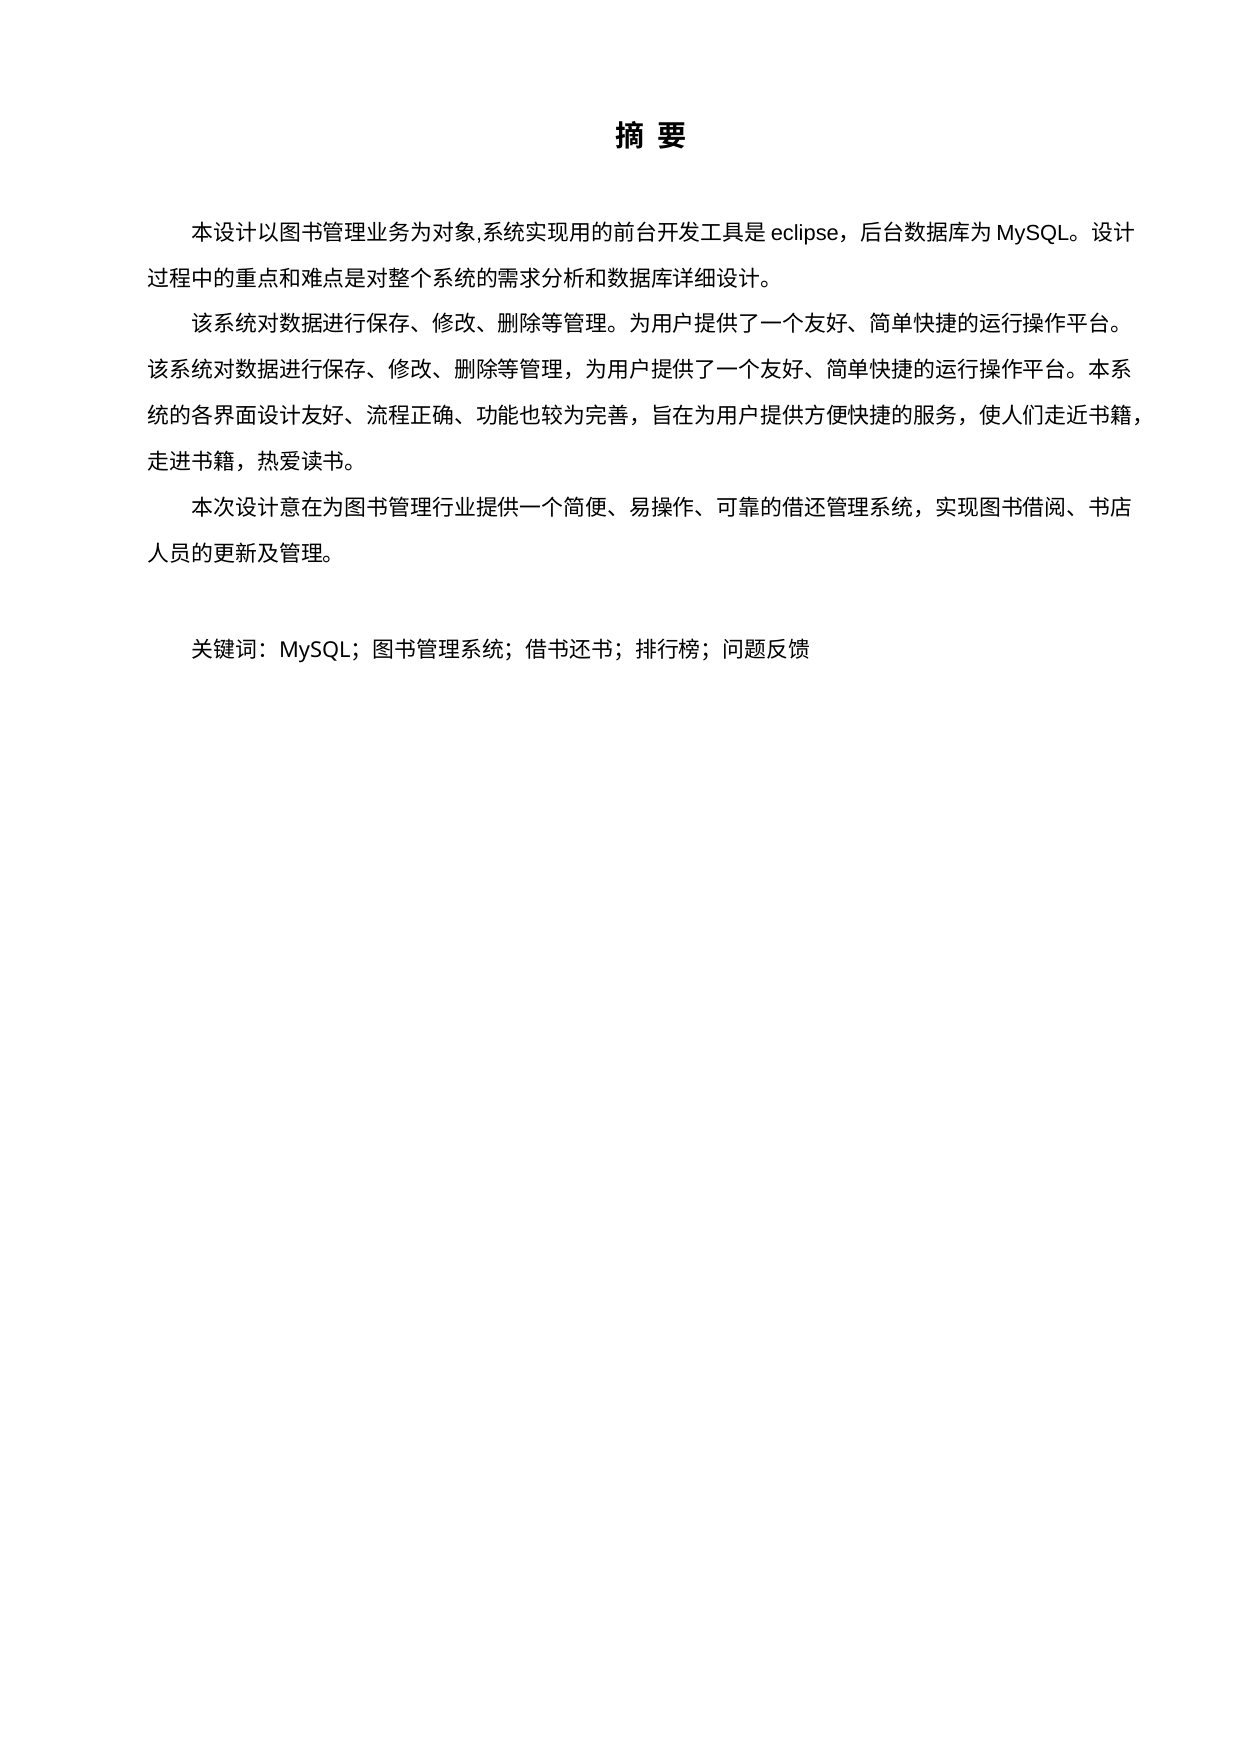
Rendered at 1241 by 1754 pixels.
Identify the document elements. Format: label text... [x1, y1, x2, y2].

text 摘 要 [151, 112, 1152, 154]
text 该系统对数据进行保存、修改、删除等管理。为用户提供了一个友好、简单快捷的运行操作平台。该系统对数据进行保存、修改、删除等管理，为用户提供了一个友好、简单快捷的运行操作平台。本系统的各界面设计友好、流程正确、功能也较为完善，旨在为用户提供方便快捷的服务，使人们走近书籍，走进书籍，热爱读书。 [148, 295, 1152, 478]
text 关键词：MySQL；图书管理系统；借书还书；排行榜；问题反馈 [148, 621, 1152, 666]
text 本设计以图书管理业务为对象,系统实现用的前台开发工具是eclipse，后台数据库为MySQL。设计过程中的重点和难点是对整个系统的需求分析和数据库详细设计。 [148, 203, 1152, 295]
text 本次设计意在为图书管理行业提供一个简便、易操作、可靠的借还管理系统，实现图书借阅、书店人员的更新及管理。 [148, 478, 1152, 570]
